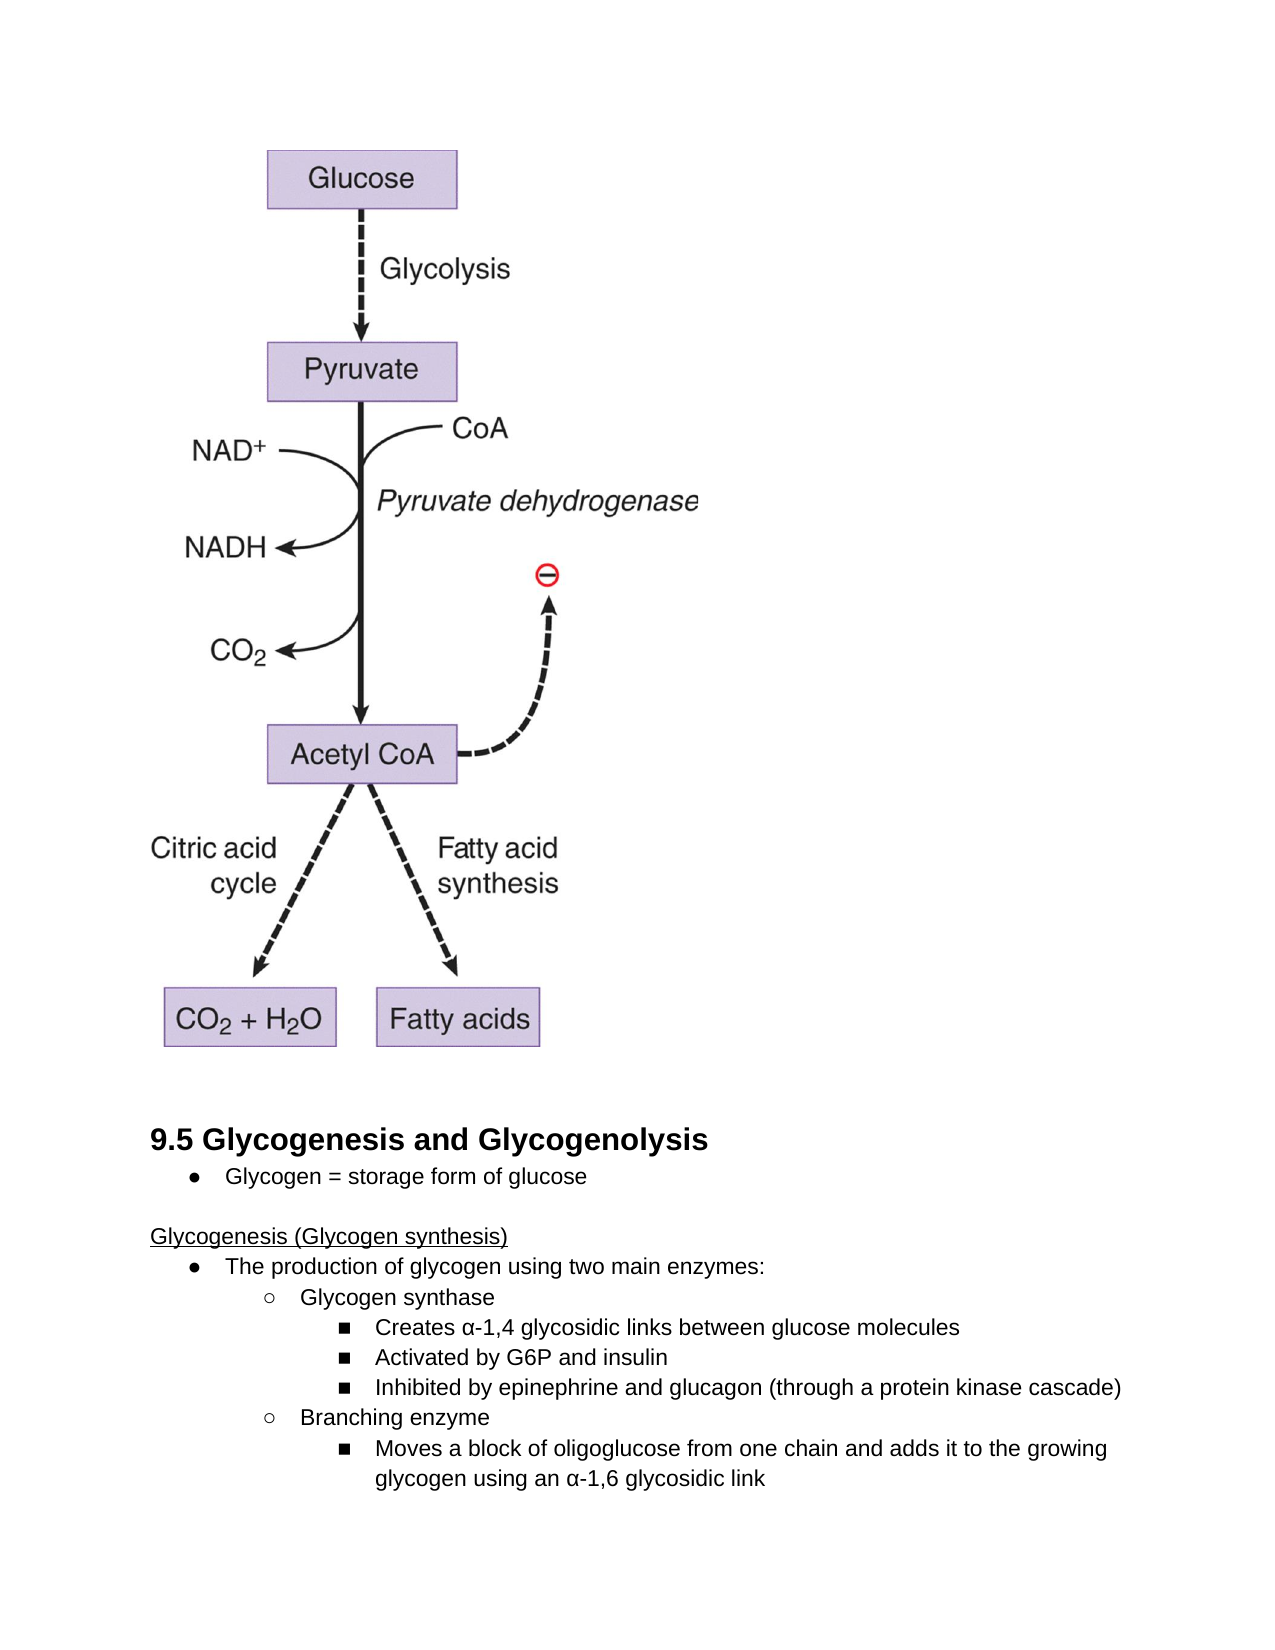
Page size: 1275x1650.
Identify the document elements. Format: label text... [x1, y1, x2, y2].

list Glycogen = storage form of glucose [187, 1163, 1125, 1189]
list The production of glycogen using two main enzymes: [187, 1253, 1125, 1280]
list Activated by G6P and insulin [337, 1344, 1125, 1370]
list Moves a block of oligoglucose from one chain and adds it to the growing glycogen using an α-1,6 glycosidic link [337, 1434, 1125, 1491]
text Glycogenesis (Glycogen synthesis) [150, 1223, 1125, 1249]
list Branching enzyme [262, 1404, 1125, 1431]
picture [150, 150, 699, 1047]
text 9.5 Glycogenesis and Glycogenolysis [150, 1121, 1125, 1157]
list Creates α-1,4 glycosidic links between glucose molecules [337, 1314, 1125, 1340]
list Inhibited by epinephrine and glucagon (through a protein kinase cascade) [337, 1374, 1125, 1401]
list Glycogen synthase [262, 1283, 1125, 1310]
